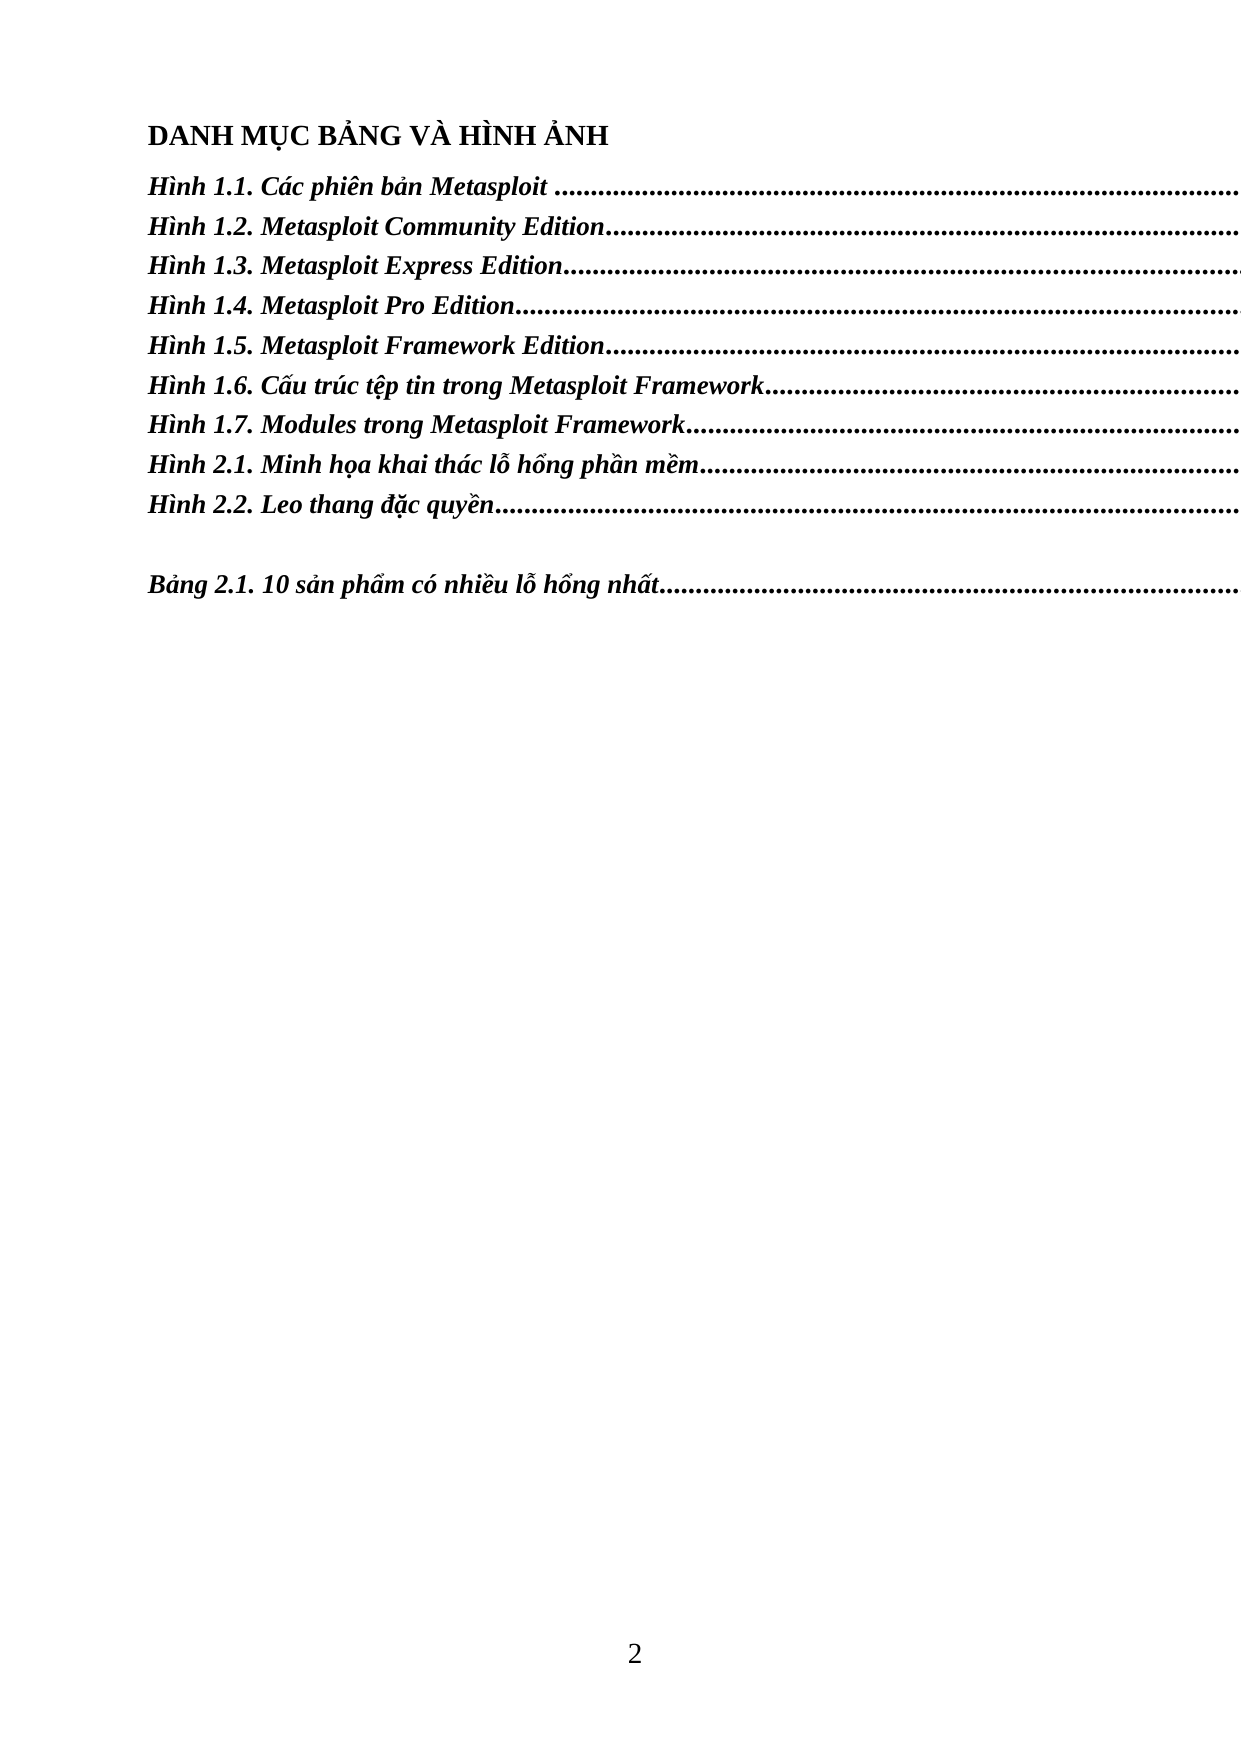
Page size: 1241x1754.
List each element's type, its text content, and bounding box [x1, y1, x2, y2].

text Bảng 2.1. 10 sản phẩm có nhiều lỗ hổng nhất 18 [148, 566, 1122, 599]
text Hình 1.4. Metasploit Pro Edition 9 [148, 287, 1122, 321]
text Hình 2.2. Leo thang đặc quyền 23 [148, 486, 1122, 520]
text Hình 1.3. Metasploit Express Edition 8 [148, 247, 1122, 281]
text Hình 1.7. Modules trong Metasploit Framework 14 [148, 407, 1122, 440]
text Hình 1.6. Cấu trúc tệp tin trong Metasploit Framework 10 [148, 367, 1122, 400]
text Hình 1.2. Metasploit Community Edition 7 [148, 208, 1122, 241]
text Hình 2.1. Minh họa khai thác lỗ hổng phần mềm 22 [148, 446, 1122, 480]
text Hình 1.5. Metasploit Framework Edition 10 [148, 327, 1122, 361]
text Hình 1.1. Các phiên bản Metasploit 6 [148, 168, 1122, 201]
subtitle DANH MỤC BẢNG VÀ HÌNH ẢNH [148, 118, 1122, 152]
